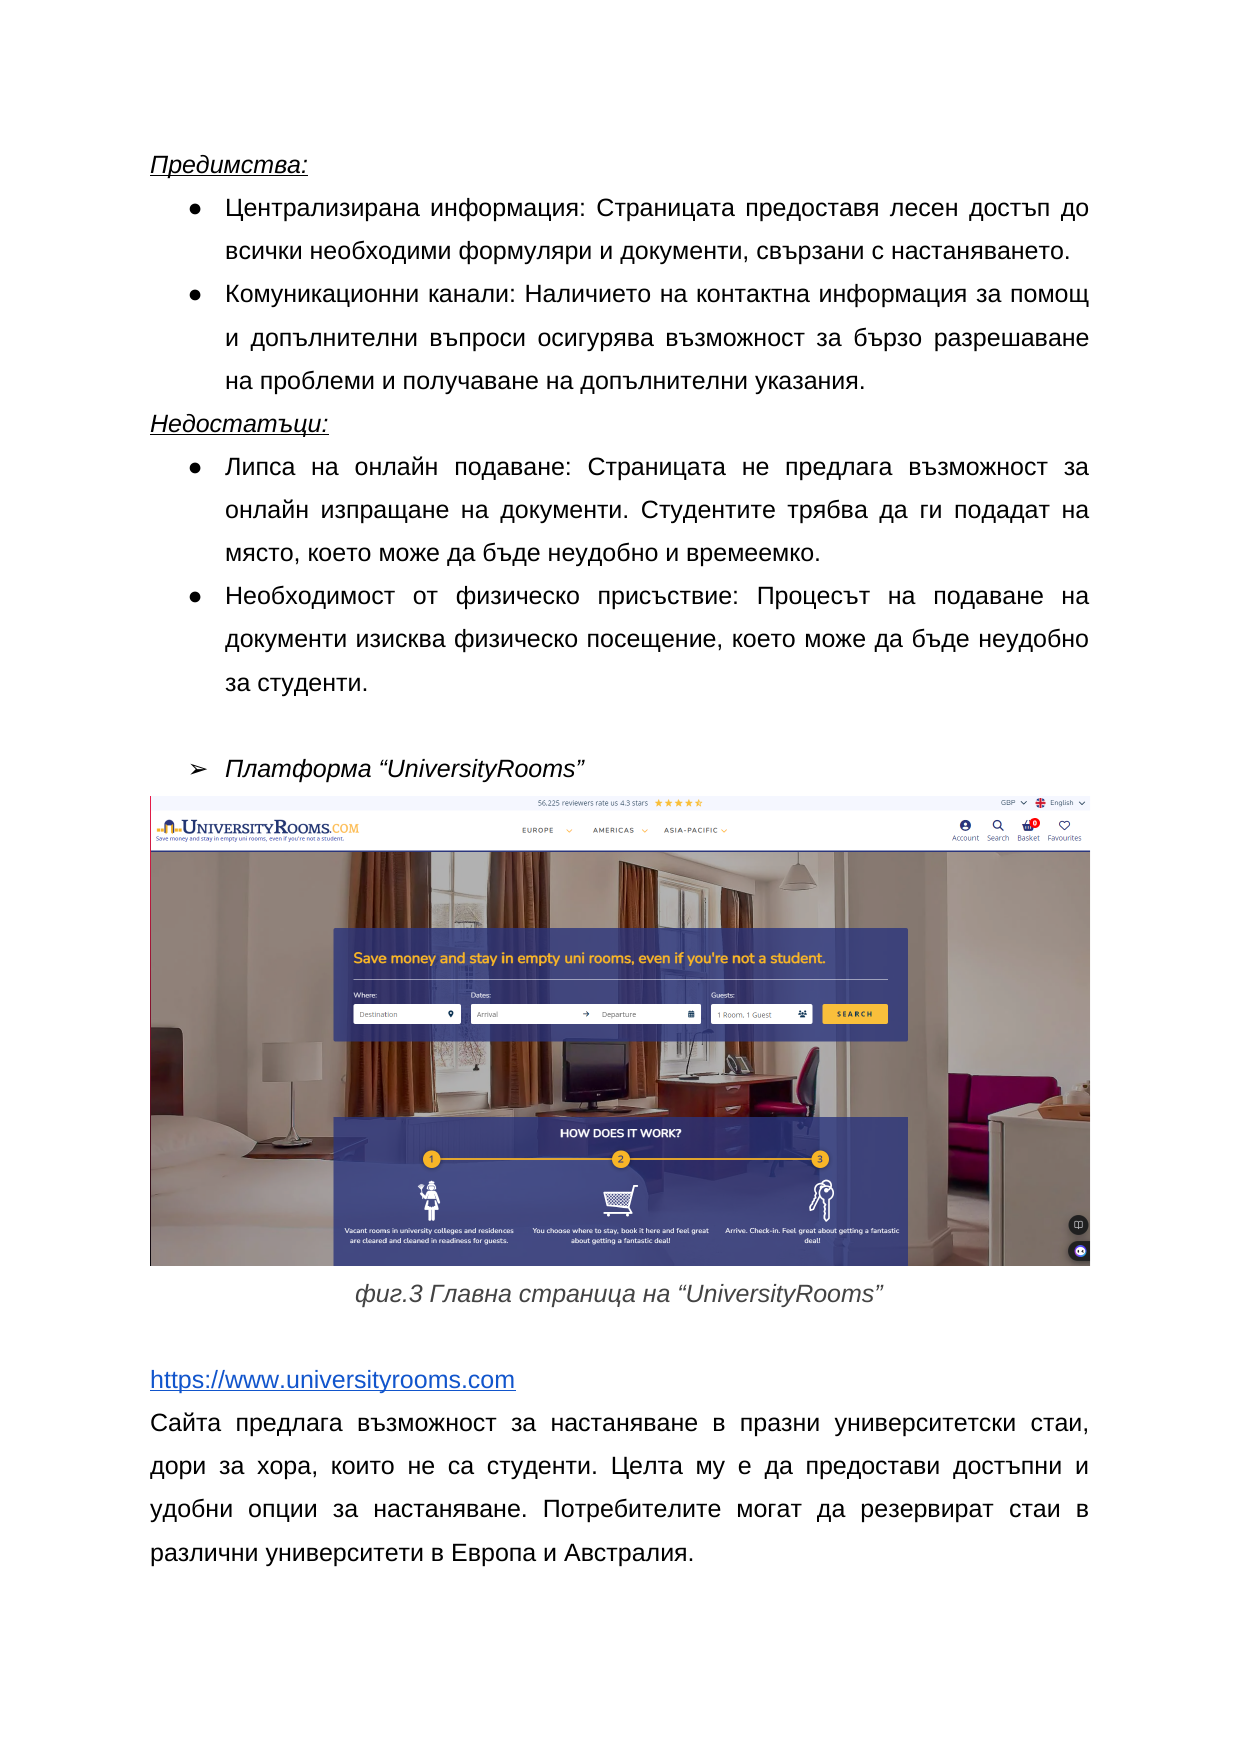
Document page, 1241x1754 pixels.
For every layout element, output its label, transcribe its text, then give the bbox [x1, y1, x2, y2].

text Сайта предлага възможност за настаняване в празни университетски стаи, дори за хора, които не са студенти. Целта му е да предостави достъпни и удобни опции за настаняване. Потребителите могат да резервират стаи в различни университети в Европа и Австралия. [150, 1408, 1090, 1566]
list Платформа “UniversityRooms” [187, 754, 1090, 782]
list Централизирана информация: Страницата предоставя лесен достъп до всички необходими формуляри и документи, свързани с настаняването. [187, 193, 1090, 265]
list Необходимост от физическо присъствие: Процесът на подаване на документи изисква физическо посещение, което може да бъде неудобно за студенти. [187, 581, 1090, 696]
text https://www.universityrooms.com [150, 1365, 1090, 1394]
list Липса на онлайн подаване: Страницата не предлага възможност за онлайн изпращане на документи. Студентите трябва да ги подадат на място, което може да бъде неудобно и времеемко. [187, 452, 1090, 567]
text фиг.3 Главна страница на “UniversityRooms” [150, 1279, 1090, 1307]
picture [150, 796, 1091, 1266]
list Комуникационни канали: Наличието на контактна информация за помощ и допълнителни въпроси осигурява възможност за бързо разрешаване на проблеми и получаване на допълнителни указания. [187, 279, 1090, 394]
text Предимства: [150, 150, 1090, 179]
text Недостатъци: [150, 409, 1090, 437]
